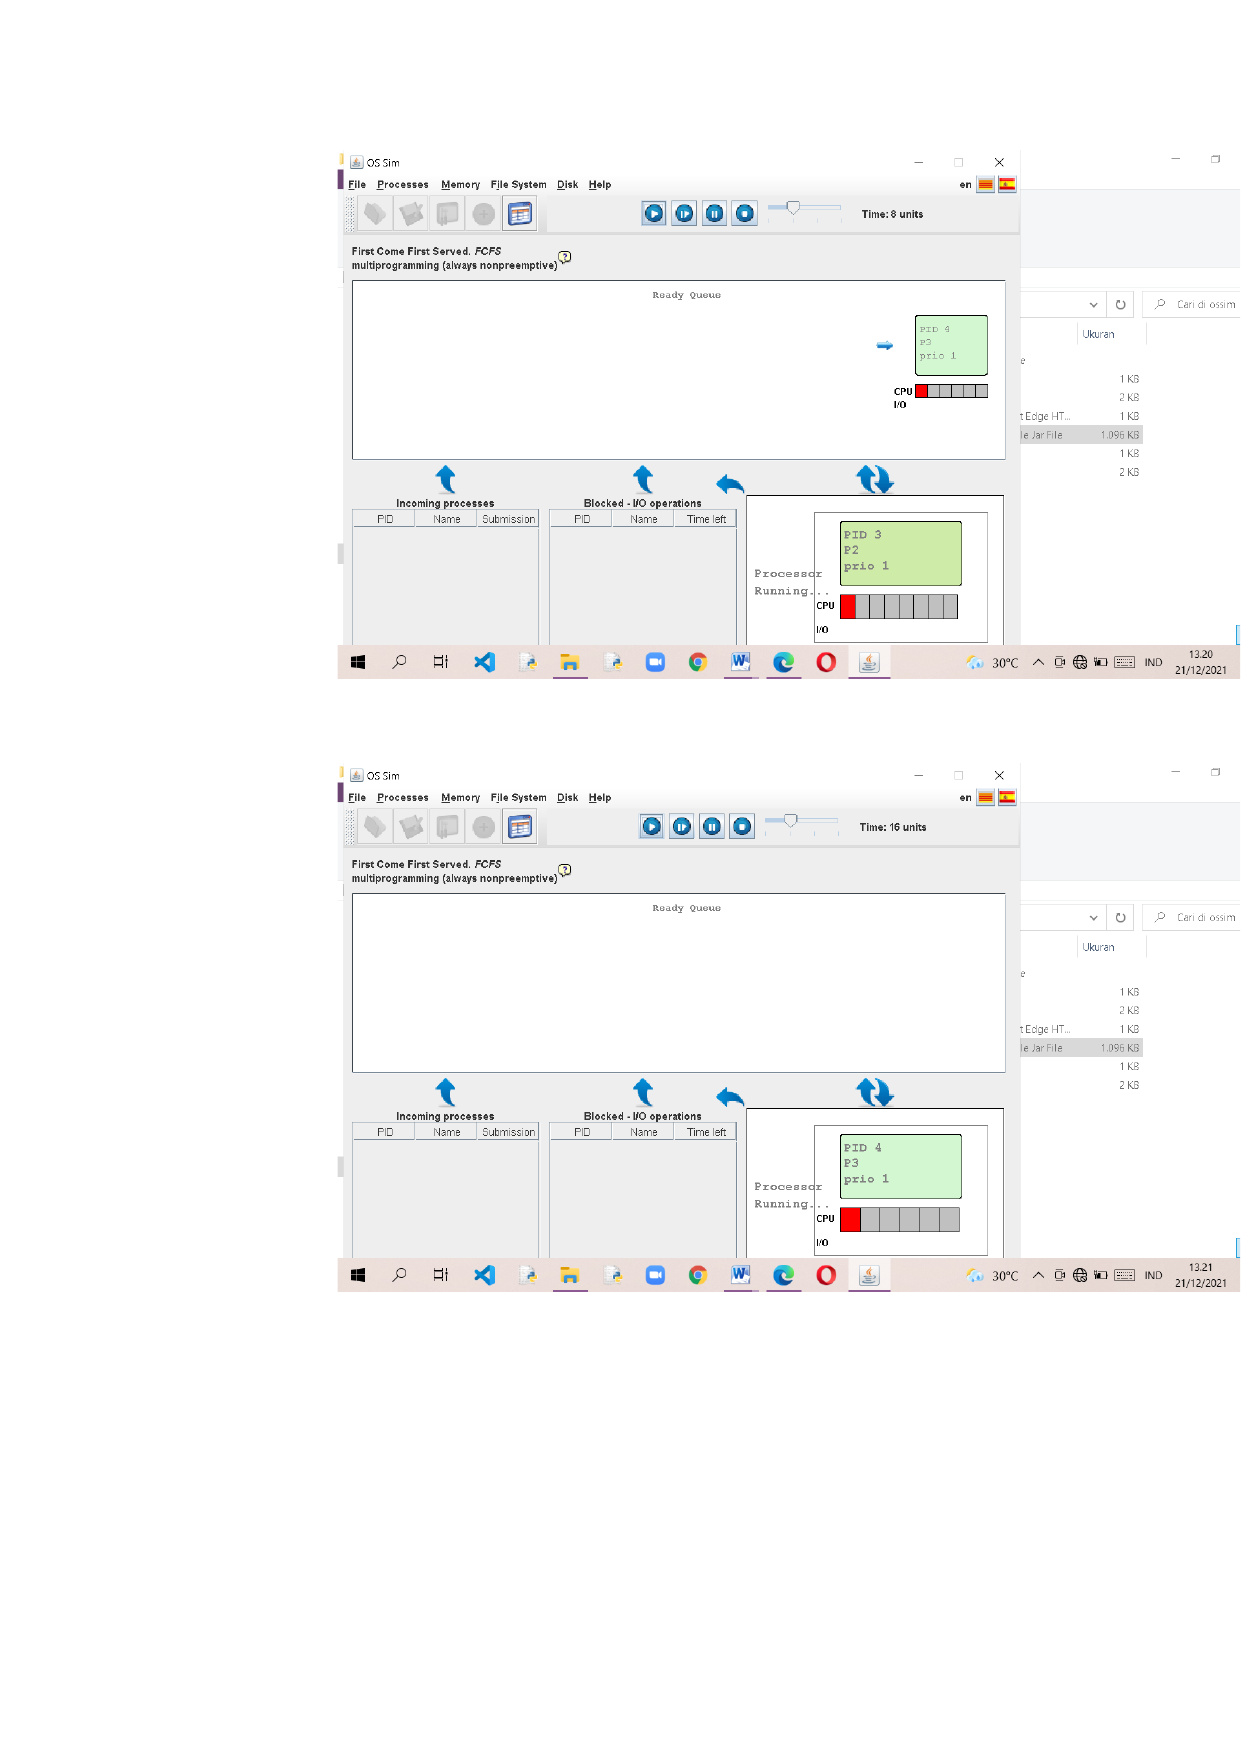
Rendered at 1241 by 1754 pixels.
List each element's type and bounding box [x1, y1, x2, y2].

picture [337, 150, 1241, 679]
picture [337, 763, 1241, 1292]
